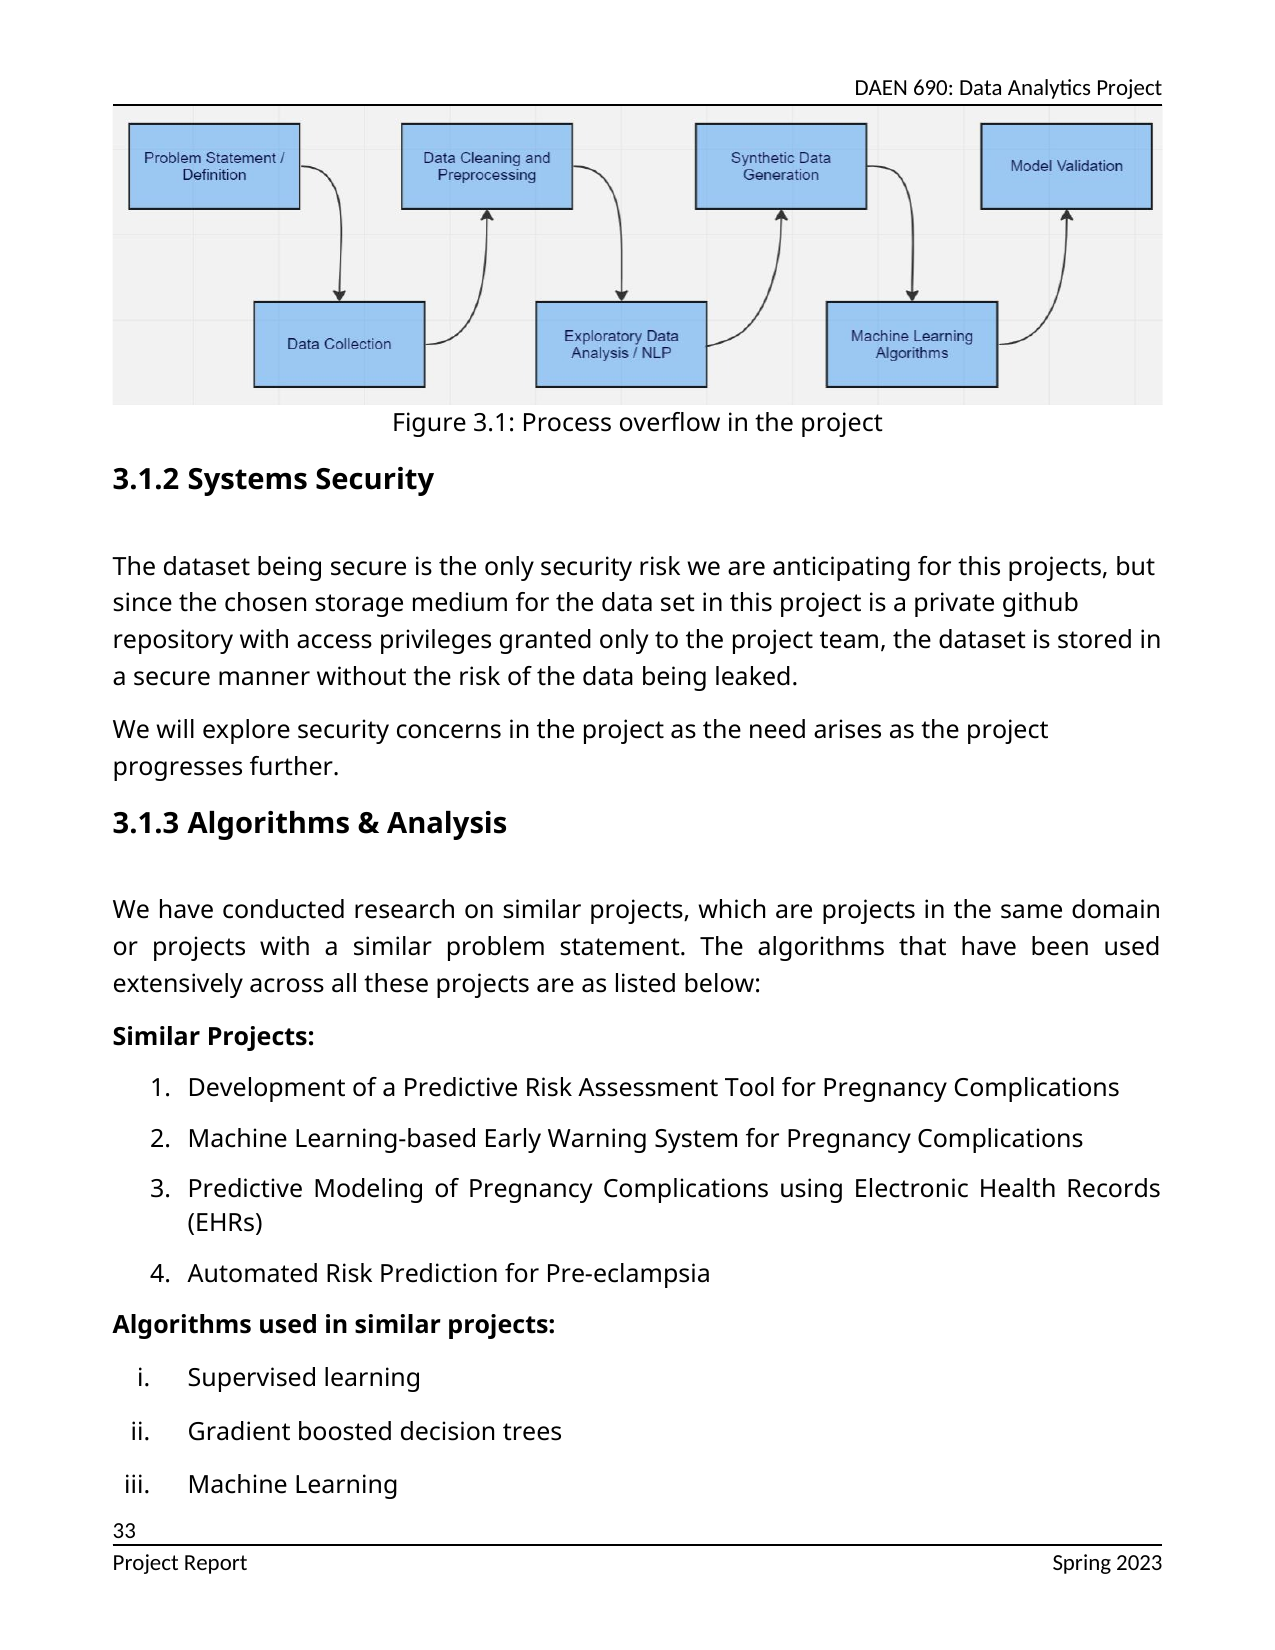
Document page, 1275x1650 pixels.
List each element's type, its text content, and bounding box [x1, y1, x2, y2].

list Development of a Predictive Risk Assessment Tool for Pregnancy Complications [150, 1069, 1162, 1103]
list Predictive Modeling of Pregnancy Complications using Electronic Health Records (EHRs) [150, 1171, 1162, 1239]
list Automated Risk Prediction for Pre-eclampsia [150, 1256, 1162, 1290]
list Supervised learning [150, 1360, 1162, 1394]
list Machine Learning-based Early Warning System for Pregnancy Complications [150, 1120, 1162, 1154]
subtitle Systems Security [112, 458, 1162, 498]
picture [112, 105, 1163, 405]
text The dataset being secure is the only security risk we are anticipating for this projects, but since the chosen storage medium for the data set in this project is a private github repository with access privileges granted only to the project team, the dataset is stored in a secure manner without the risk of the data being leaked. [112, 548, 1162, 692]
text Figure 3.1: Process overflow in the project [112, 405, 1162, 439]
subtitle Algorithms & Analysis [112, 802, 1162, 842]
text We will explore security concerns in the project as the need arises as the project progresses further. [112, 712, 1162, 783]
text We have conducted research on similar projects, which are projects in the same domain or projects with a similar problem statement. The algorithms that have been used extensively across all these projects are as listed below: [112, 892, 1162, 999]
text Algorithms used in similar projects: [112, 1306, 1162, 1341]
text Similar Projects: [112, 1019, 1162, 1053]
list Machine Learning [150, 1467, 1162, 1501]
list Gradient boosted decision trees [150, 1413, 1162, 1447]
